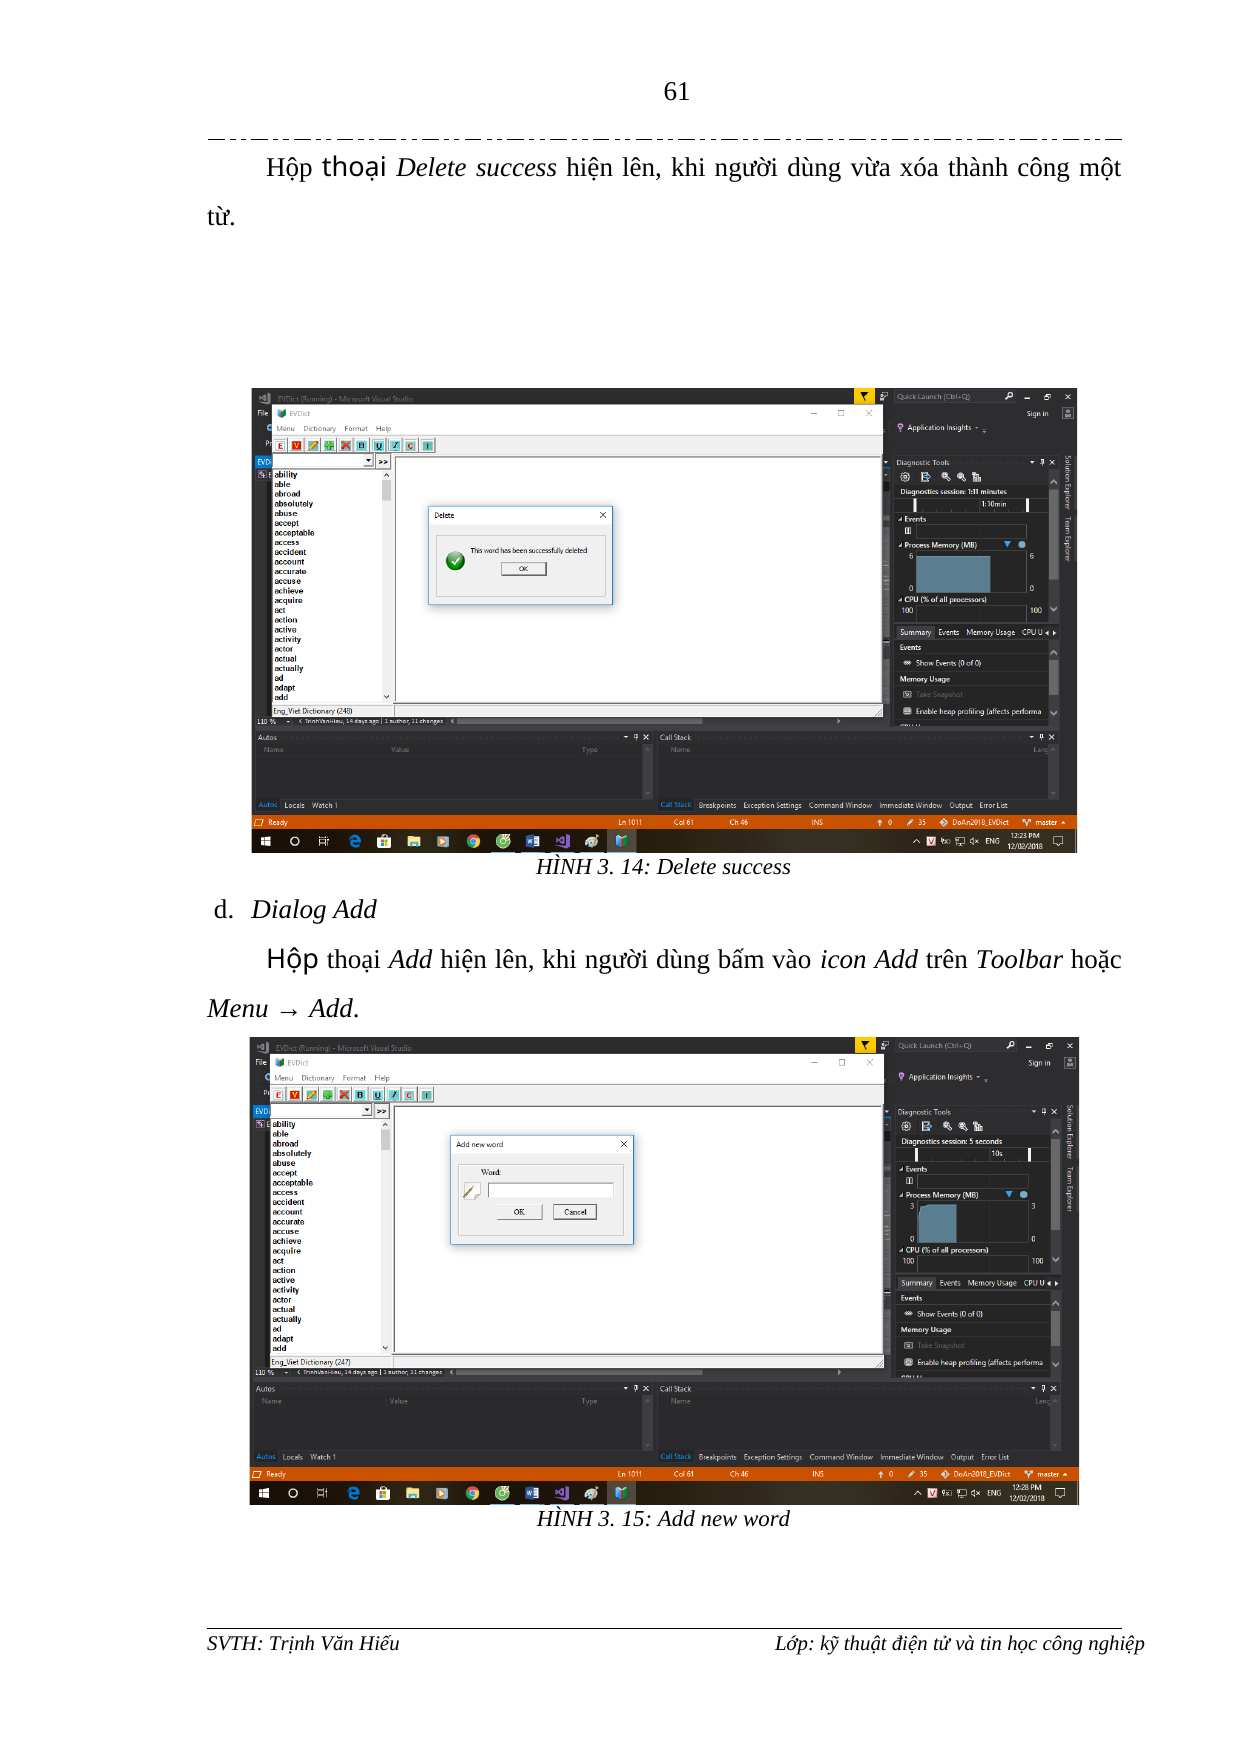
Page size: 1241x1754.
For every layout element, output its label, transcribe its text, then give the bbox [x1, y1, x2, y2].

picture [251, 388, 1078, 853]
text HÌNH 3. 15: Add new word [207, 1505, 1122, 1532]
list Hộp thoại Delete success hiện lên, khi người dùng vừa xóa thành công một từ. [207, 148, 1122, 231]
list Dialog Add [214, 893, 1122, 924]
text HÌNH 3. 14: Delete success [207, 853, 1122, 880]
picture [249, 1037, 1080, 1505]
list Hộp thoại Add hiện lên, khi người dùng bấm vào icon Add trên Toolbar hoặc Menu → Add. [207, 939, 1122, 1023]
